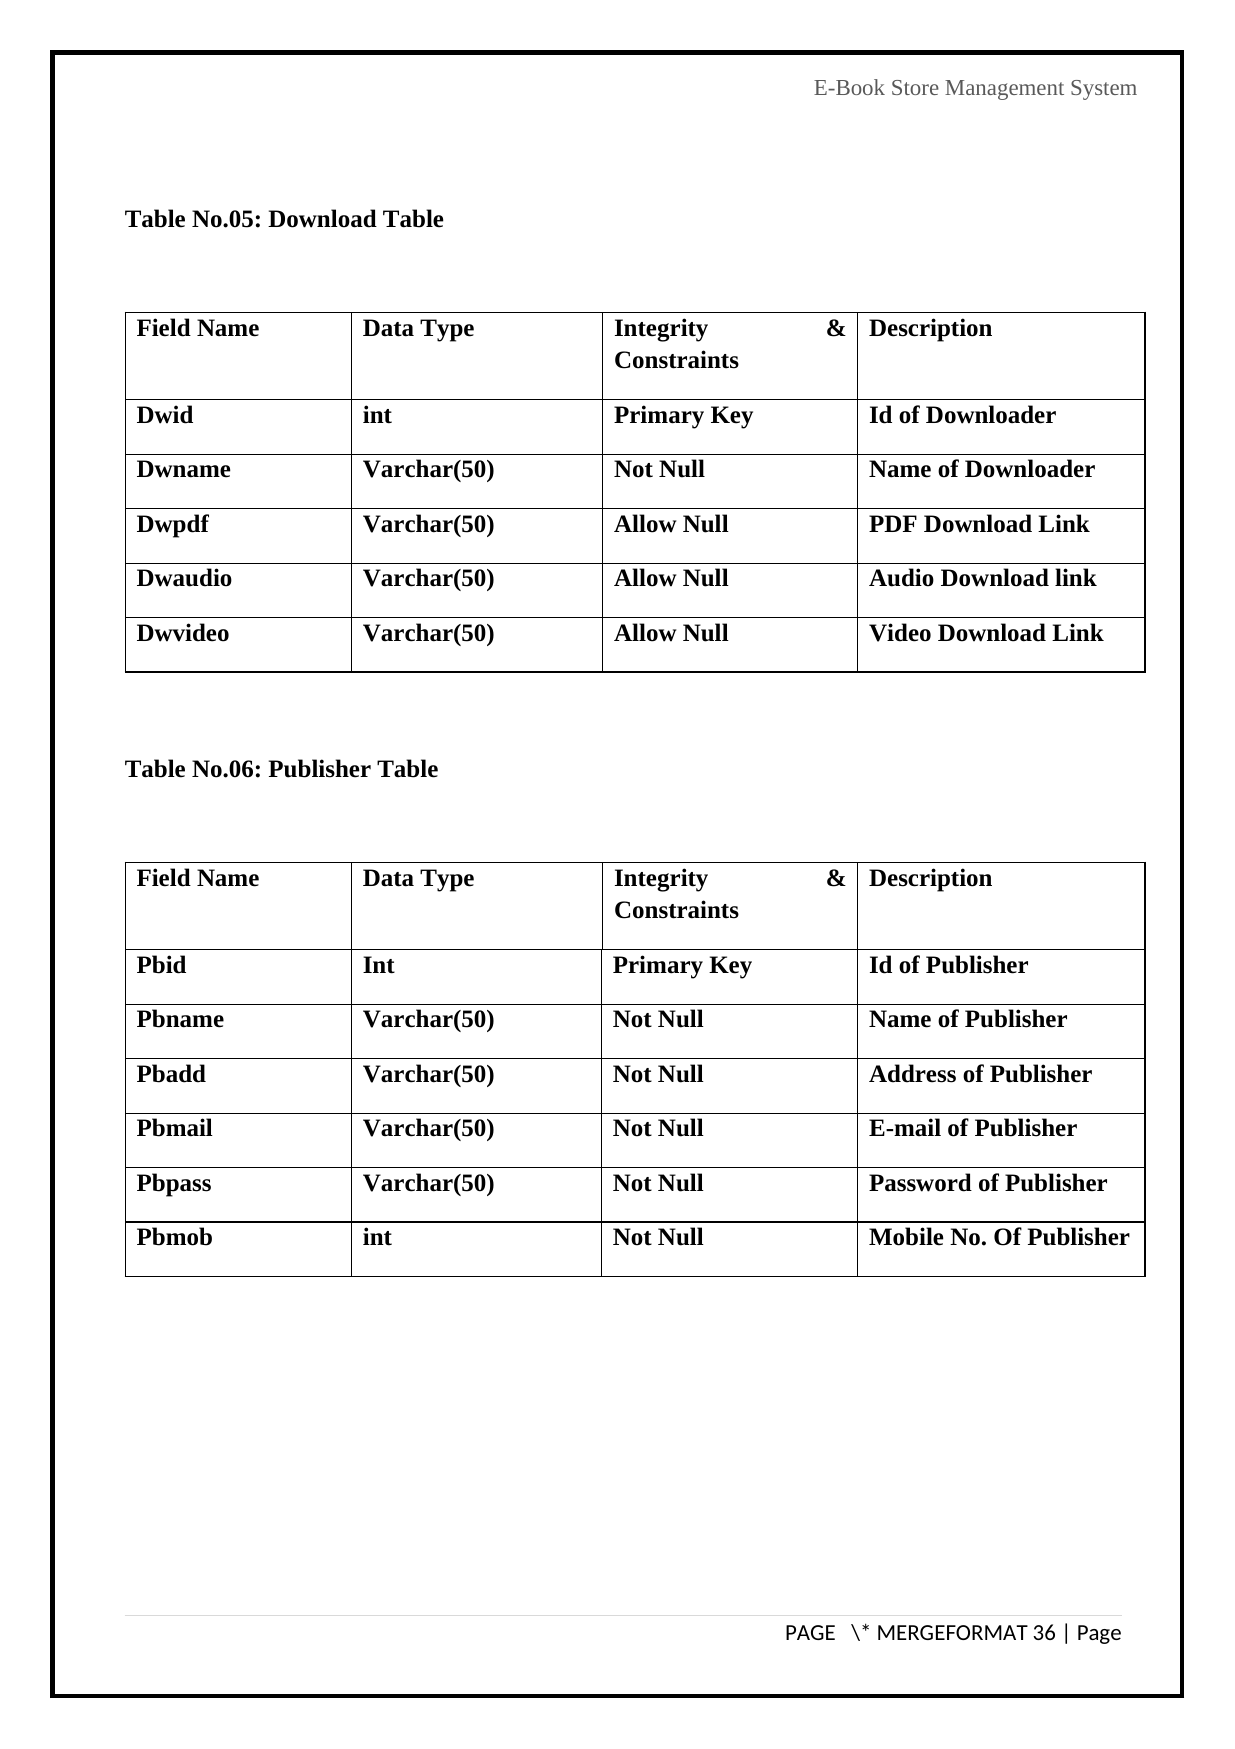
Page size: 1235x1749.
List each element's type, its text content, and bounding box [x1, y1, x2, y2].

table_cell Varchar(50) [352, 564, 602, 617]
table_header Field Name [126, 313, 351, 399]
table_header Description [858, 863, 1144, 949]
table_cell Id of Publisher [858, 950, 1144, 1003]
table_cell Address of Publisher [858, 1059, 1144, 1112]
table_cell Not Null [602, 1168, 857, 1221]
table_cell Dwid [126, 400, 351, 453]
table_cell Pbmob [126, 1223, 351, 1276]
table_cell Varchar(50) [352, 1005, 601, 1058]
table_cell int [352, 1223, 601, 1276]
table_cell Primary Key [602, 950, 857, 1003]
table_cell Varchar(50) [352, 1114, 601, 1167]
table_header Integrity & Constraints [603, 313, 857, 399]
table_cell Audio Download link [858, 564, 1144, 617]
table_header Data Type [352, 313, 602, 399]
table_header Description [858, 313, 1144, 399]
table_cell Varchar(50) [352, 1168, 601, 1221]
table_cell Mobile No. Of Publisher [858, 1223, 1144, 1276]
table_cell int [352, 400, 602, 453]
table_cell Int [352, 950, 601, 1003]
table_cell PDF Download Link [858, 509, 1144, 562]
table_header Data Type [352, 863, 602, 949]
table_cell Name of Publisher [858, 1005, 1144, 1058]
table_cell Allow Null [603, 618, 857, 671]
table_cell Varchar(50) [352, 509, 602, 562]
table_cell Pbid [126, 950, 351, 1003]
table_cell Password of Publisher [858, 1168, 1144, 1221]
table_cell Not Null [602, 1005, 857, 1058]
table_cell Varchar(50) [352, 1059, 601, 1112]
table_cell Varchar(50) [352, 618, 602, 671]
table_cell Pbname [126, 1005, 351, 1058]
table_cell Pbpass [126, 1168, 351, 1221]
table_cell Not Null [602, 1114, 857, 1167]
table_cell Dwpdf [126, 509, 351, 562]
table_cell Dwaudio [126, 564, 351, 617]
table_cell Name of Downloader [858, 455, 1144, 508]
table_cell Not Null [602, 1059, 857, 1112]
table_cell Id of Downloader [858, 400, 1144, 453]
table_cell Primary Key [603, 400, 857, 453]
table_header Field Name [126, 863, 351, 949]
table_cell Dwname [126, 455, 351, 508]
table_cell E-mail of Publisher [858, 1114, 1144, 1167]
table_header Integrity & Constraints [603, 863, 857, 949]
table_cell Pbadd [126, 1059, 351, 1112]
table_cell Video Download Link [858, 618, 1144, 671]
table_cell Pbmail [126, 1114, 351, 1167]
table_cell Allow Null [603, 564, 857, 617]
table_cell Dwvideo [126, 618, 351, 671]
text Table No.05: Download Table [124, 204, 1122, 233]
table_cell Not Null [603, 455, 857, 508]
table_cell Varchar(50) [352, 455, 602, 508]
table_cell Allow Null [603, 509, 857, 562]
text Table No.06: Publisher Table [124, 754, 1122, 783]
table_cell Not Null [602, 1223, 857, 1276]
